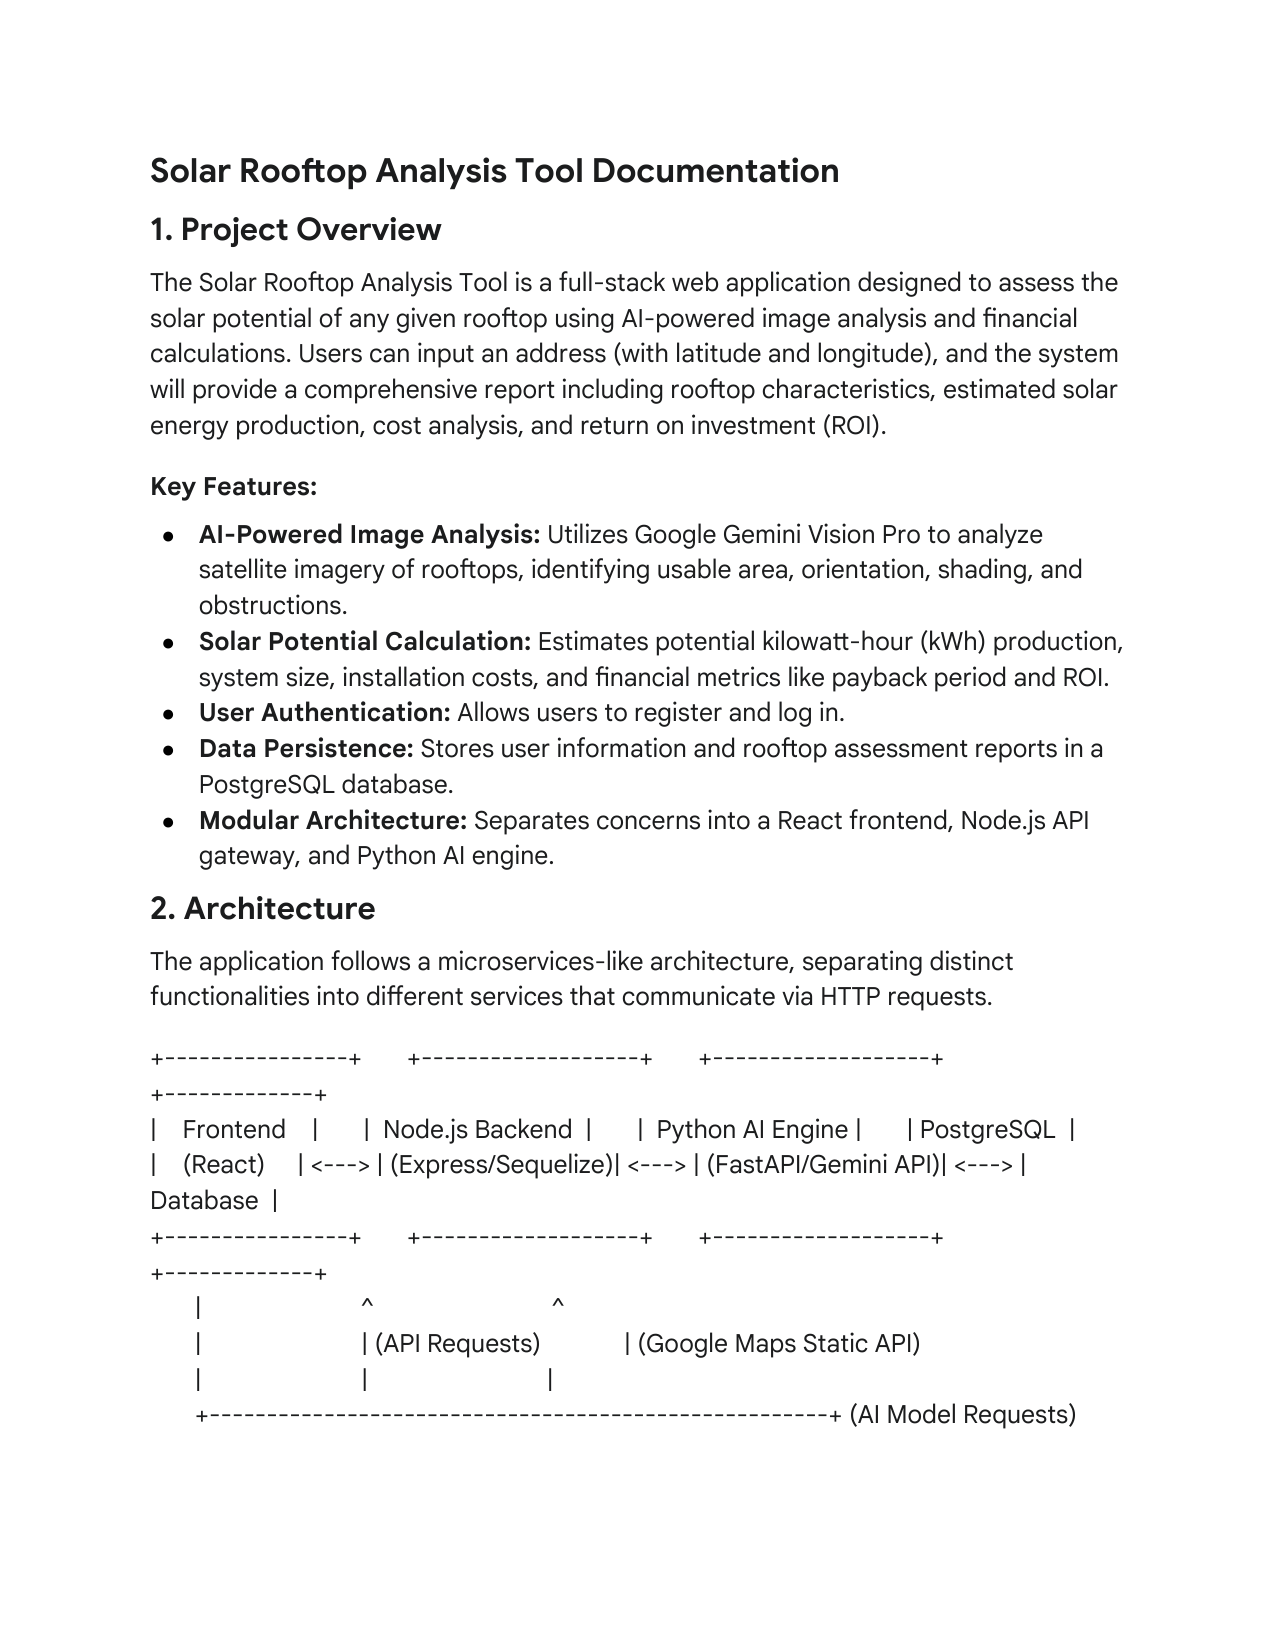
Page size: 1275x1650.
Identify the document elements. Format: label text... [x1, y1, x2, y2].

list AI-Powered Image Analysis: Utilizes Google Gemini Vision Pro to analyze satellite imagery of rooftops, identifying usable area, orientation, shading, and obstructions. [161, 519, 1125, 622]
list Solar Potential Calculation: Estimates potential kilowatt-hour (kWh) production, system size, installation costs, and financial metrics like payback period and ROI. [161, 626, 1125, 693]
subtitle Solar Rooftop Analysis Tool Documentation [150, 150, 1125, 192]
subtitle 2. Architecture [150, 889, 1125, 928]
text +----------------+ +-------------------+ +-------------------+ +-------------+ | Frontend | | Node.js Backend | | Python AI Engine | | PostgreSQL | | (React) | <---> | (Express/Sequelize)| <---> | (FastAPI/Gemini API)| <---> | Database | +----------------+ +-------------------+ +-------------------+ +-------------+ | ^ ^ | | (API Requests) | (Google Maps Static API) | | | +------------------------------------------------------+ (AI Model Requests) [150, 1042, 1125, 1461]
list Data Persistence: Stores user information and rooftop assessment reports in a PostgreSQL database. [161, 733, 1125, 801]
text The Solar Rooftop Analysis Tool is a full-stack web application designed to assess the solar potential of any given rooftop using AI-powered image analysis and financial calculations. Users can input an address (with latitude and longitude), and the system will provide a comprehensive report including rooftop characteristics, estimated solar energy production, cost analysis, and return on investment (ROI). [150, 267, 1125, 441]
list Modular Architecture: Separates concerns into a React frontend, Node.js API gateway, and Python AI engine. [161, 805, 1125, 872]
text Key Features: [150, 471, 1125, 502]
text The application follows a microservices-like architecture, separating distinct functionalities into different services that communicate via HTTP requests. [150, 946, 1125, 1013]
list User Authentication: Allows users to register and log in. [161, 698, 1125, 729]
subtitle 1. Project Overview [150, 210, 1125, 249]
